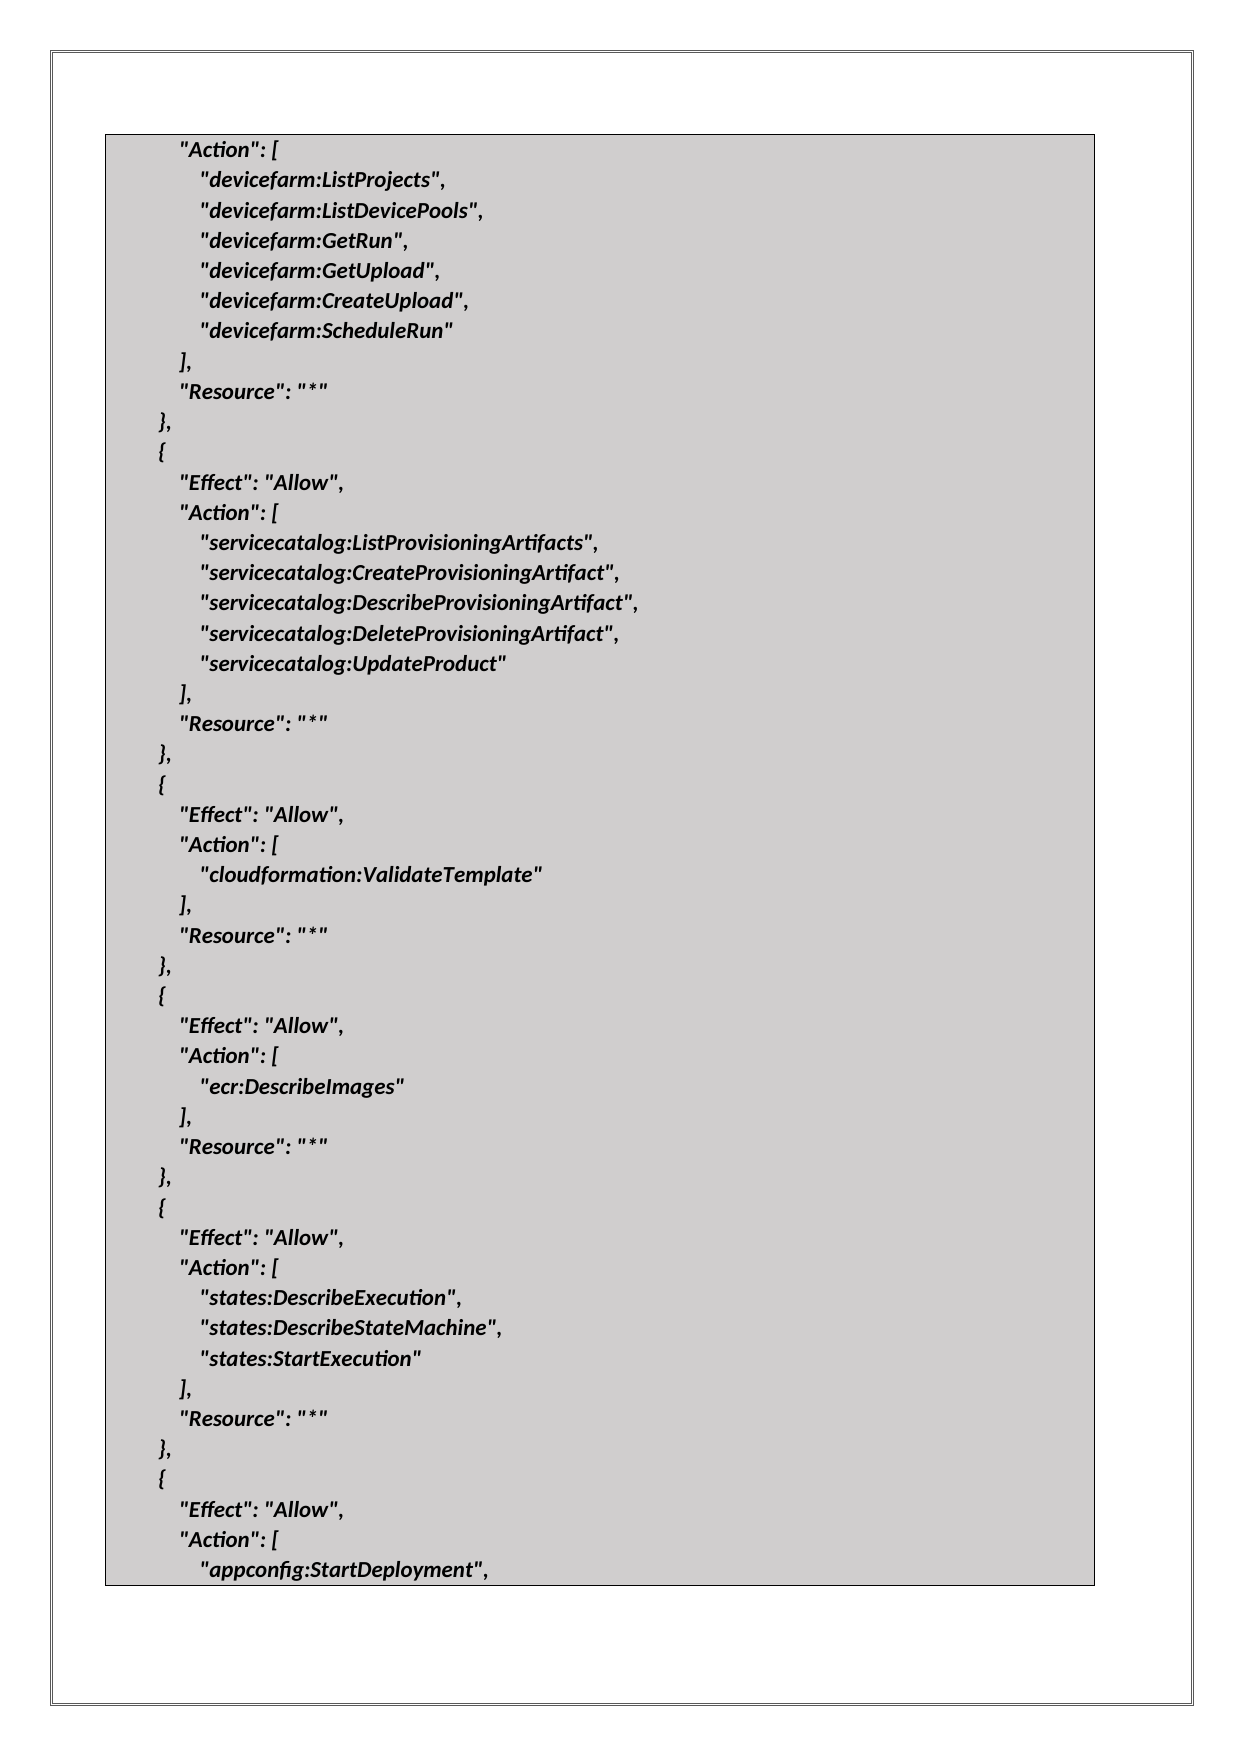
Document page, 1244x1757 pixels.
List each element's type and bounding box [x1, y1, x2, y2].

table_header [106, 135, 1094, 1585]
